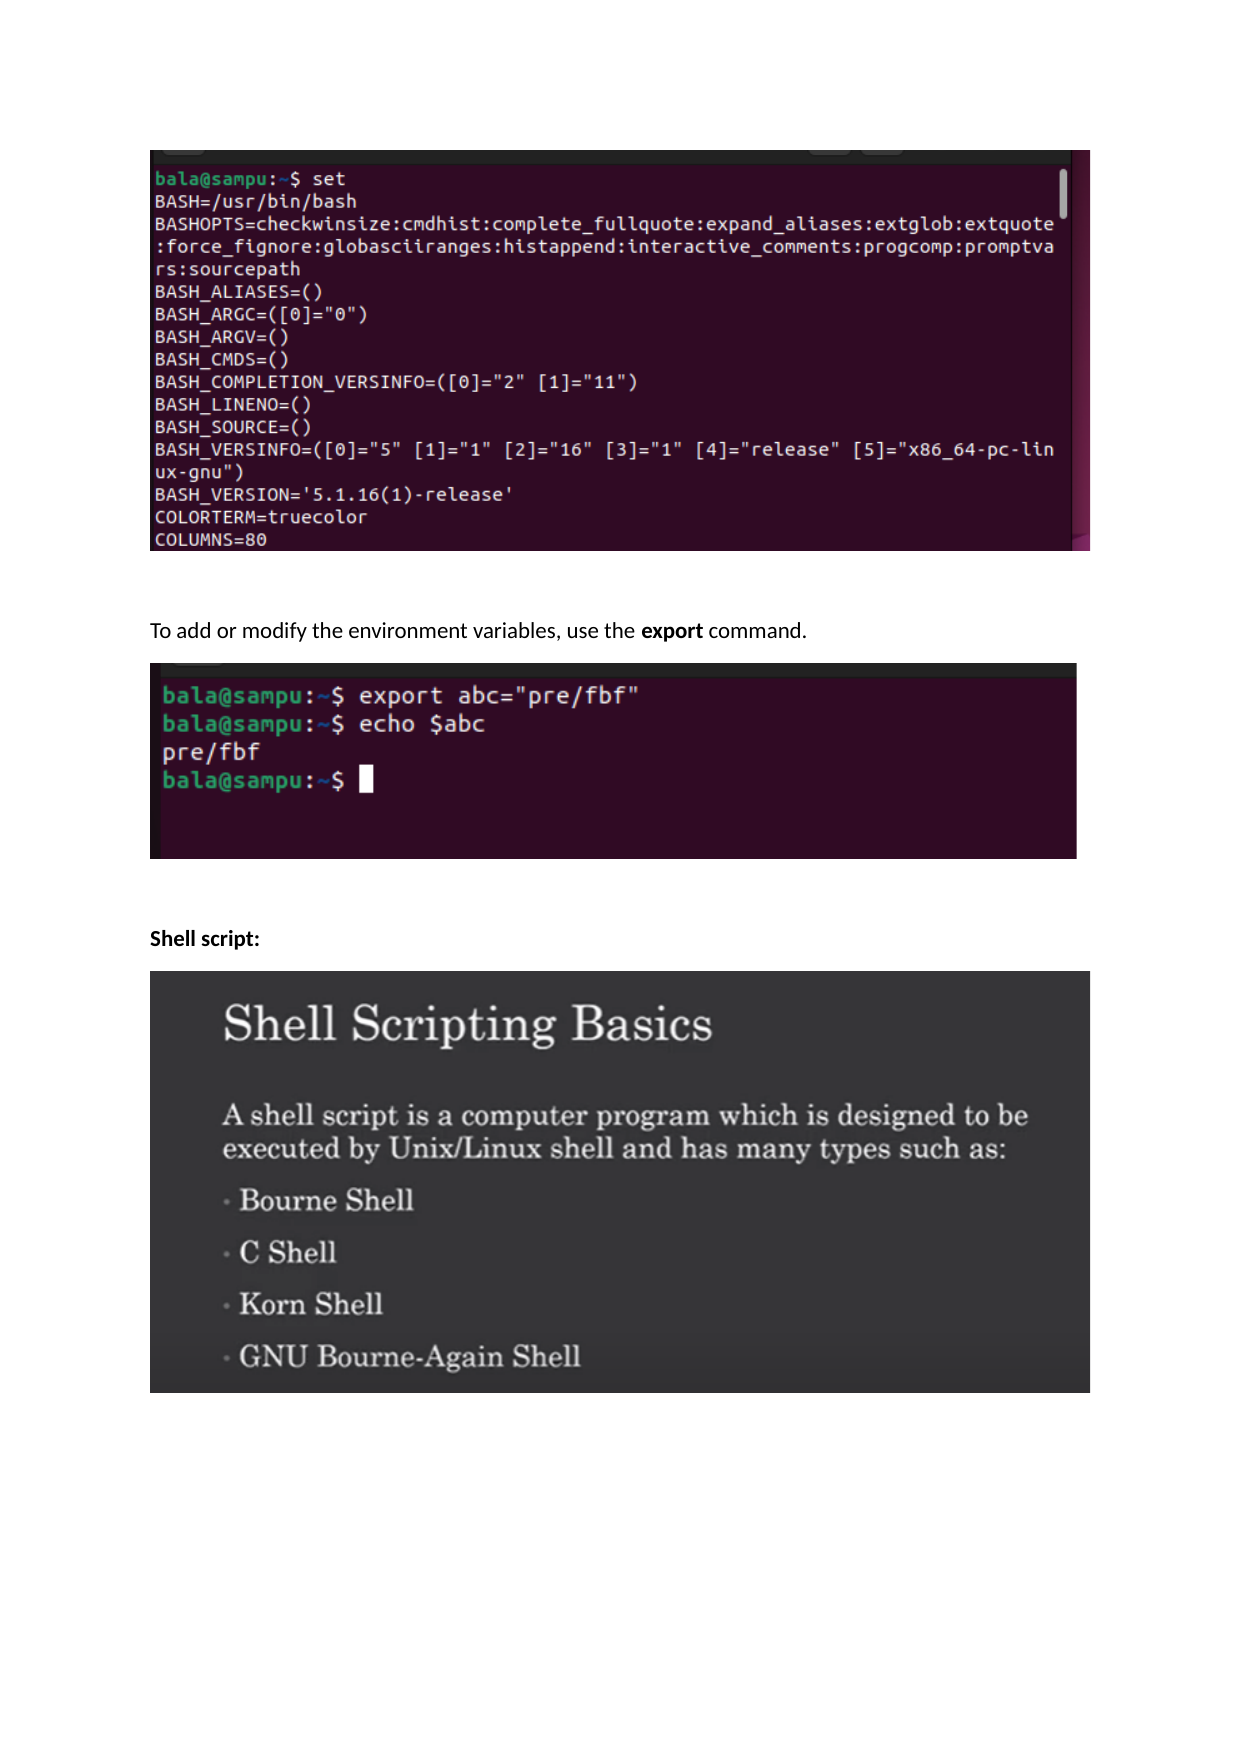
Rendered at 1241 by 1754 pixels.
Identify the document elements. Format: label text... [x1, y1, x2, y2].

picture [150, 663, 1077, 859]
picture [150, 150, 1091, 551]
text To add or modify the environment variables, use the export command. [150, 616, 1090, 644]
text Shell script: [150, 924, 1090, 952]
picture [150, 971, 1091, 1393]
